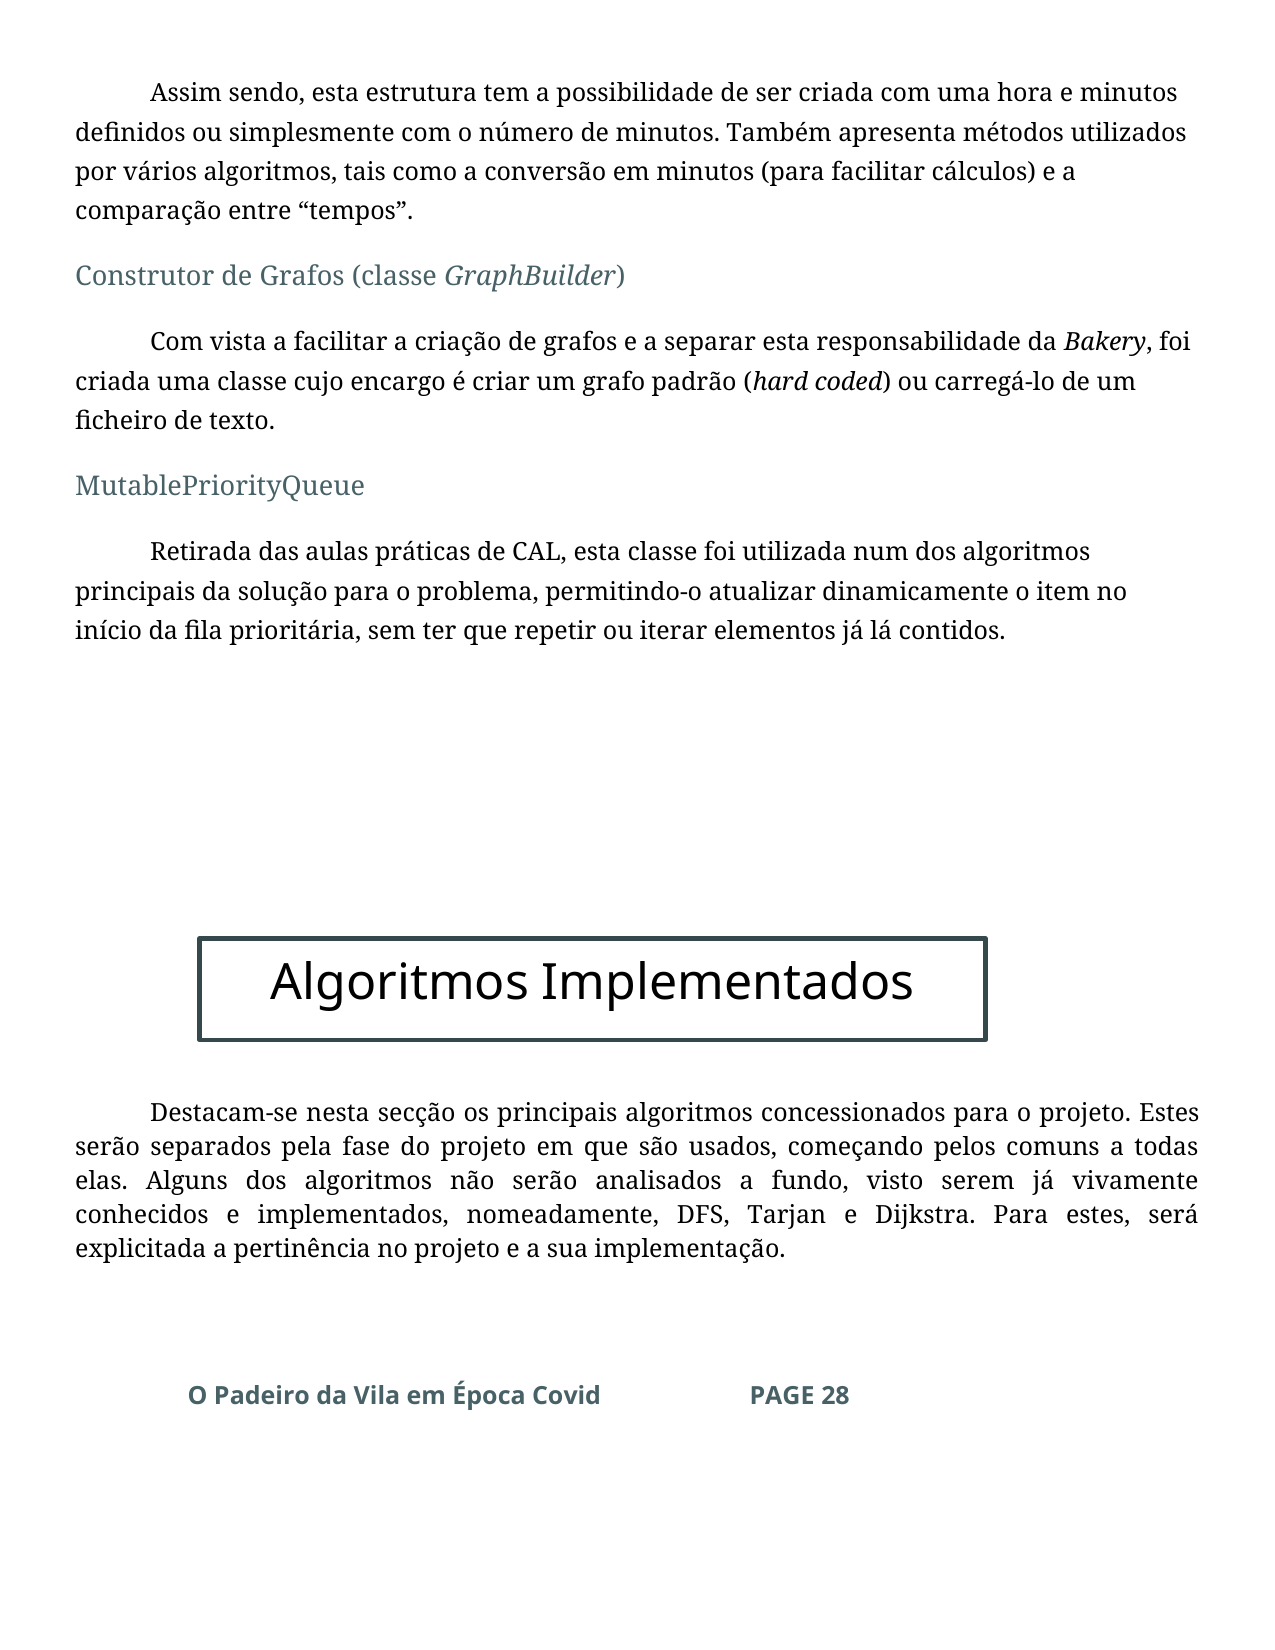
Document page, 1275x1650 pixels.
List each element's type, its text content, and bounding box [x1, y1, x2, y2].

subtitle Construtor de Grafos (classe GraphBuilder) [75, 257, 1200, 293]
text Com vista a facilitar a criação de grafos e a separar esta responsabilidade da Bakery, foi criada uma classe cujo encargo é criar um grafo padrão (hard coded) ou carregá-lo de um ficheiro de texto. [75, 324, 1200, 436]
subtitle MutablePriorityQueue [75, 467, 1200, 503]
text Assim sendo, esta estrutura tem a possibilidade de ser criada com uma hora e minutos definidos ou simplesmente com o número de minutos. Também apresenta métodos utilizados por vários algoritmos, tais como a conversão em minutos (para facilitar cálculos) e a comparação entre “tempos”. [75, 75, 1200, 227]
text Destacam-se nesta secção os principais algoritmos concessionados para o projeto. Estes serão separados pela fase do projeto em que são usados, começando pelos comuns a todas elas. Alguns dos algoritmos não serão analisados a fundo, visto serem já vivamente conhecidos e implementados, nomeadamente, DFS, Tarjan e Dijkstra. Para estes, será explicitada a pertinência no projeto e a sua implementação. [75, 1094, 1200, 1264]
text Retirada das aulas práticas de CAL, esta classe foi utilizada num dos algoritmos principais da solução para o problema, permitindo-o atualizar dinamicamente o item no início da fila prioritária, sem ter que repetir ou iterar elementos já lá contidos. [75, 534, 1200, 646]
